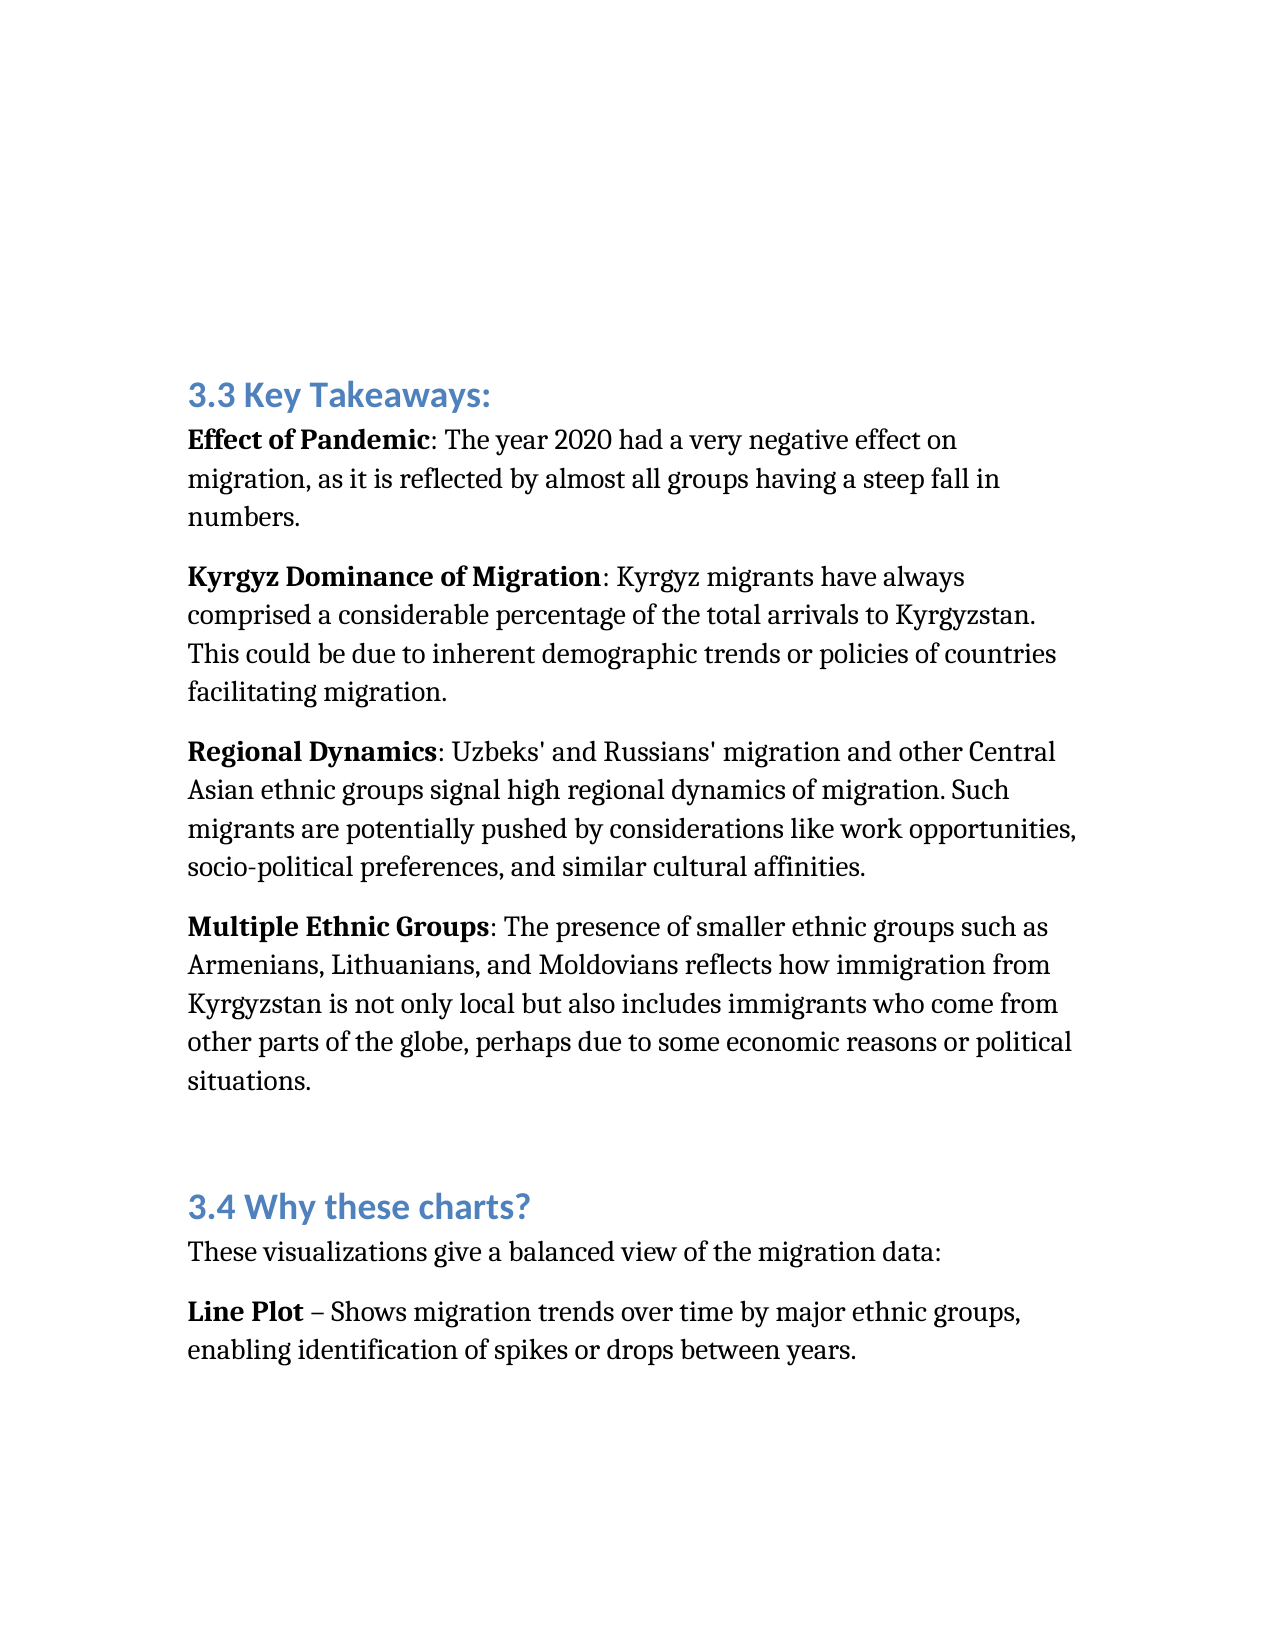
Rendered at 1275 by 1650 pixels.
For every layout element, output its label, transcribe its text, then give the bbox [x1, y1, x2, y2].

text Multiple Ethnic Groups: The presence of smaller ethnic groups such as Armenians, Lithuanians, and Moldovians reflects how immigration from Kyrgyzstan is not only local but also includes immigrants who come from other parts of the globe, perhaps due to some economic reasons or political situations. [187, 910, 1087, 1097]
text Line Plot – Shows migration trends over time by major ethnic groups, enabling identification of spikes or drops between years. [187, 1295, 1087, 1367]
text These visualizations give a balanced view of the migration data: [187, 1235, 1087, 1269]
subtitle 3.4 Why these charts? [187, 1183, 1087, 1228]
subtitle 3.3 Key Takeaways: [187, 371, 1087, 416]
text Effect of Pandemic: The year 2020 had a very negative effect on migration, as it is reflected by almost all groups having a steep fall in numbers. [187, 423, 1087, 534]
text Kyrgyz Dominance of Migration: Kyrgyz migrants have always comprised a considerable percentage of the total arrivals to Kyrgyzstan. This could be due to inherent demographic trends or policies of countries facilitating migration. [187, 560, 1087, 709]
text Regional Dynamics: Uzbeks' and Russians' migration and other Central Asian ethnic groups signal high regional dynamics of migration. Such migrants are potentially pushed by considerations like work opportunities, socio-political preferences, and similar cultural affinities. [187, 735, 1087, 884]
